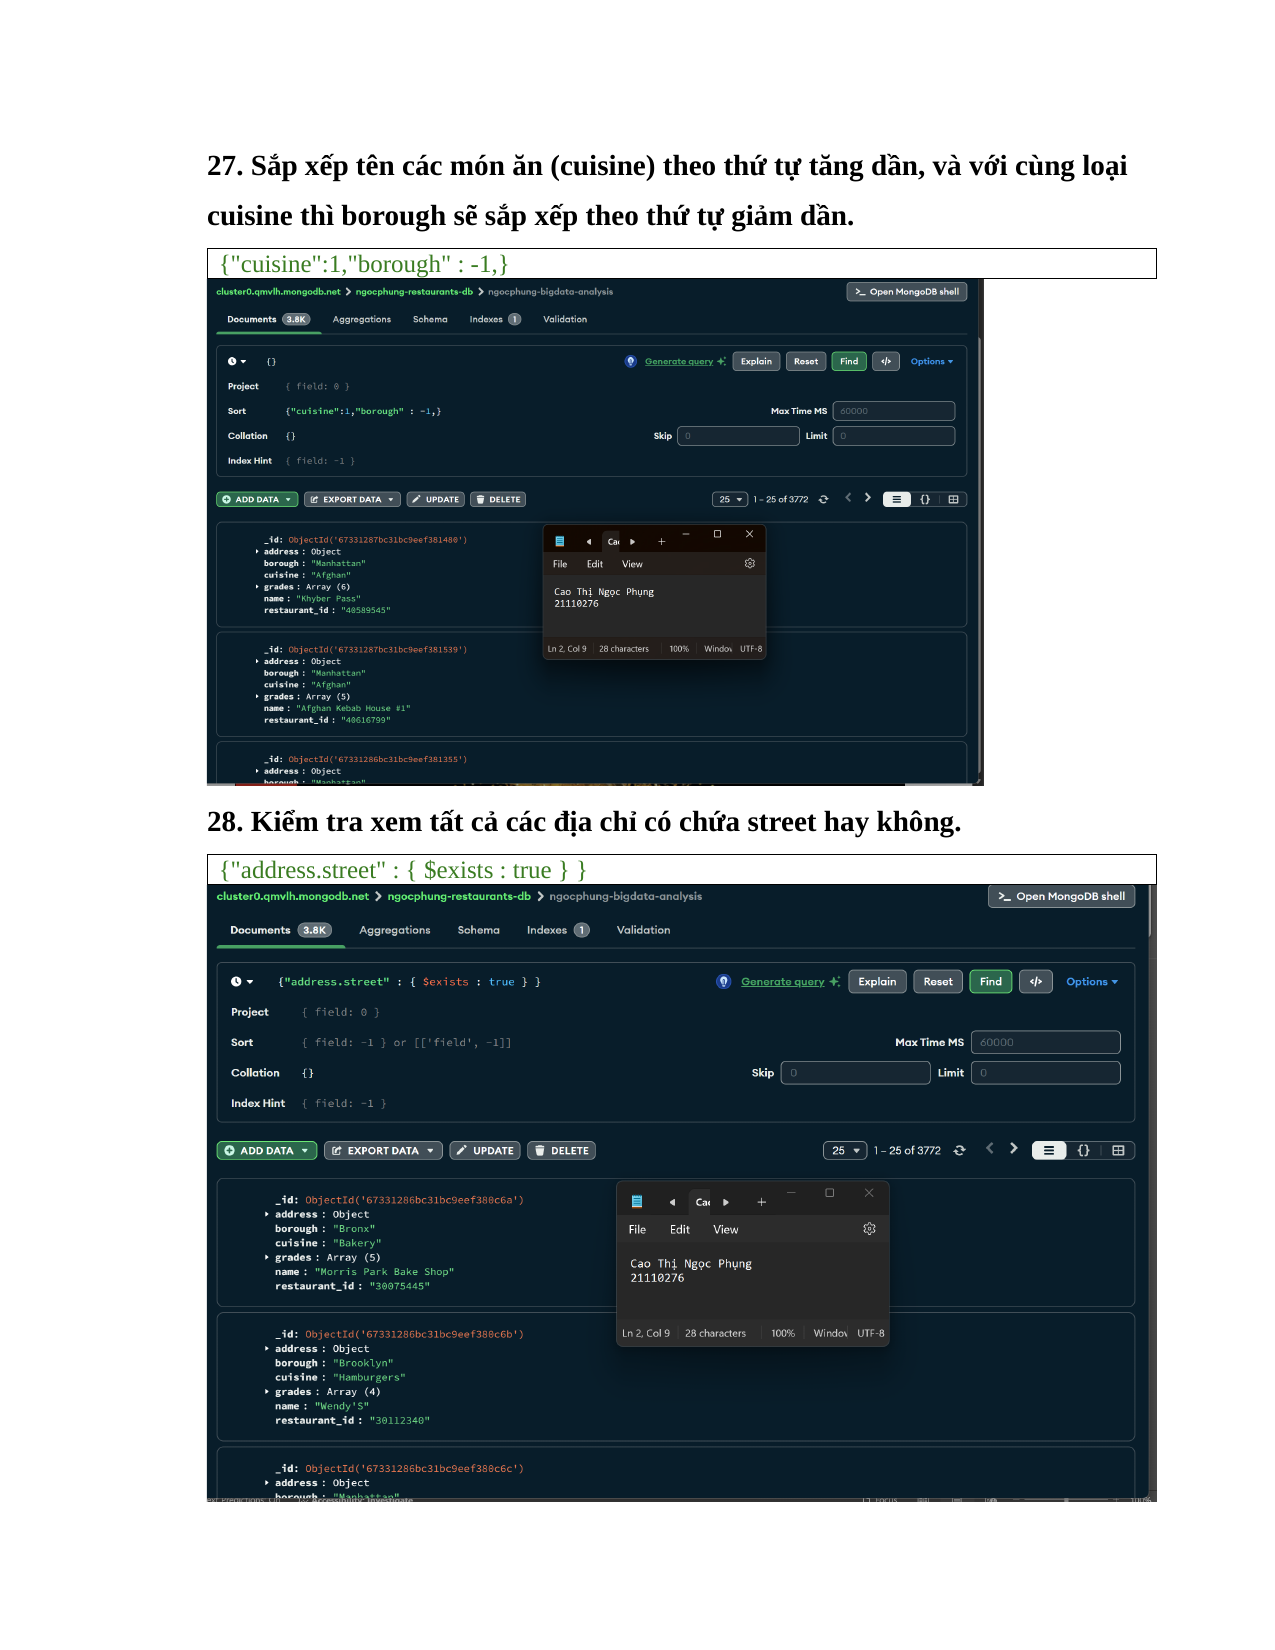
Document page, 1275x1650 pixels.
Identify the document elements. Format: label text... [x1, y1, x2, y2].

subtitle 27. Sắp xếp tên các món ăn (cuisine) theo thứ tự tăng dần, và với cùng loại cuisine thì borough sẽ sắp xếp theo thứ tự giảm dần. [207, 148, 1157, 232]
picture [206, 885, 1157, 1502]
table_header {"address.street" : { $exists : true } } [208, 855, 1156, 884]
table_header {"cuisine":1,"borough" : -1,} [208, 249, 1156, 278]
picture [206, 279, 984, 786]
subtitle 28. Kiểm tra xem tất cả các địa chỉ có chứa street hay không. [207, 804, 1157, 838]
